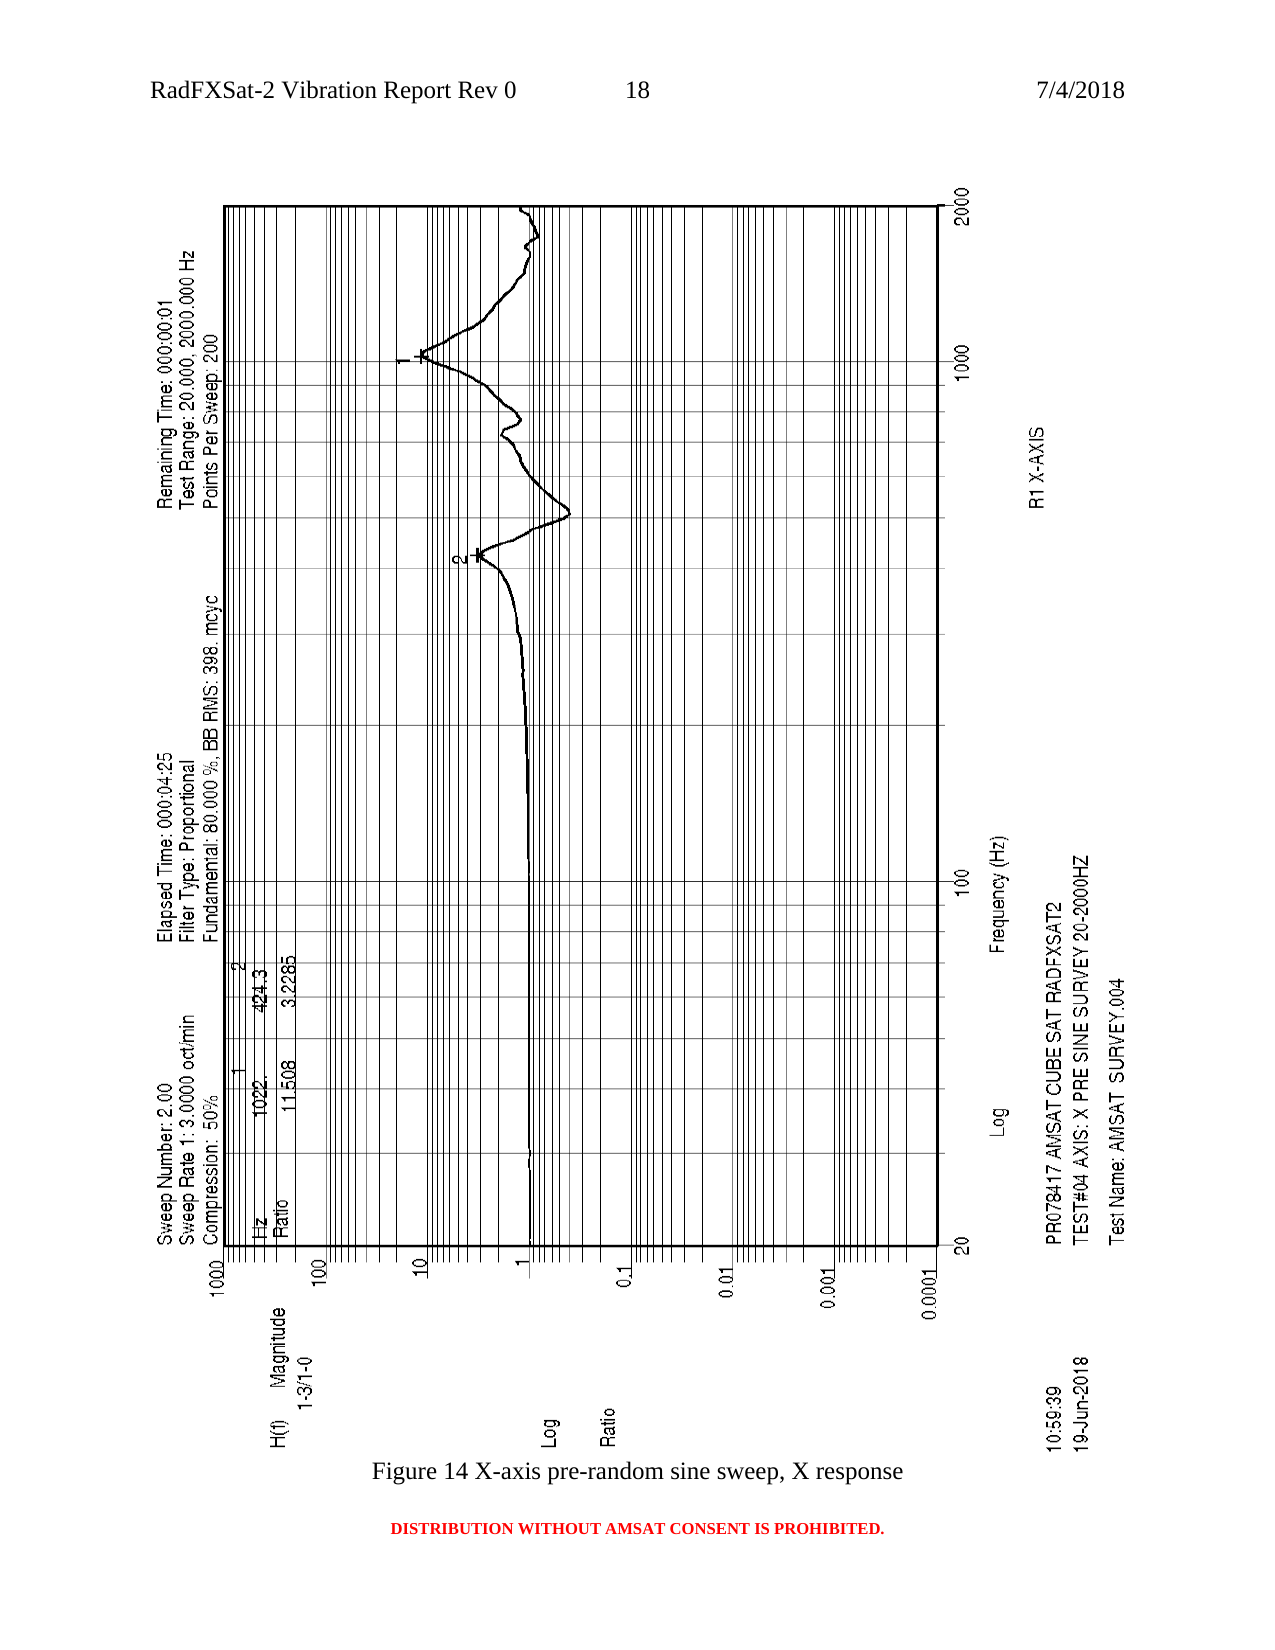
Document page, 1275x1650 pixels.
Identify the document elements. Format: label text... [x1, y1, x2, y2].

picture [150, 186, 1125, 1452]
text Figure 14 X-axis pre-random sine sweep, X response [150, 1456, 1125, 1485]
